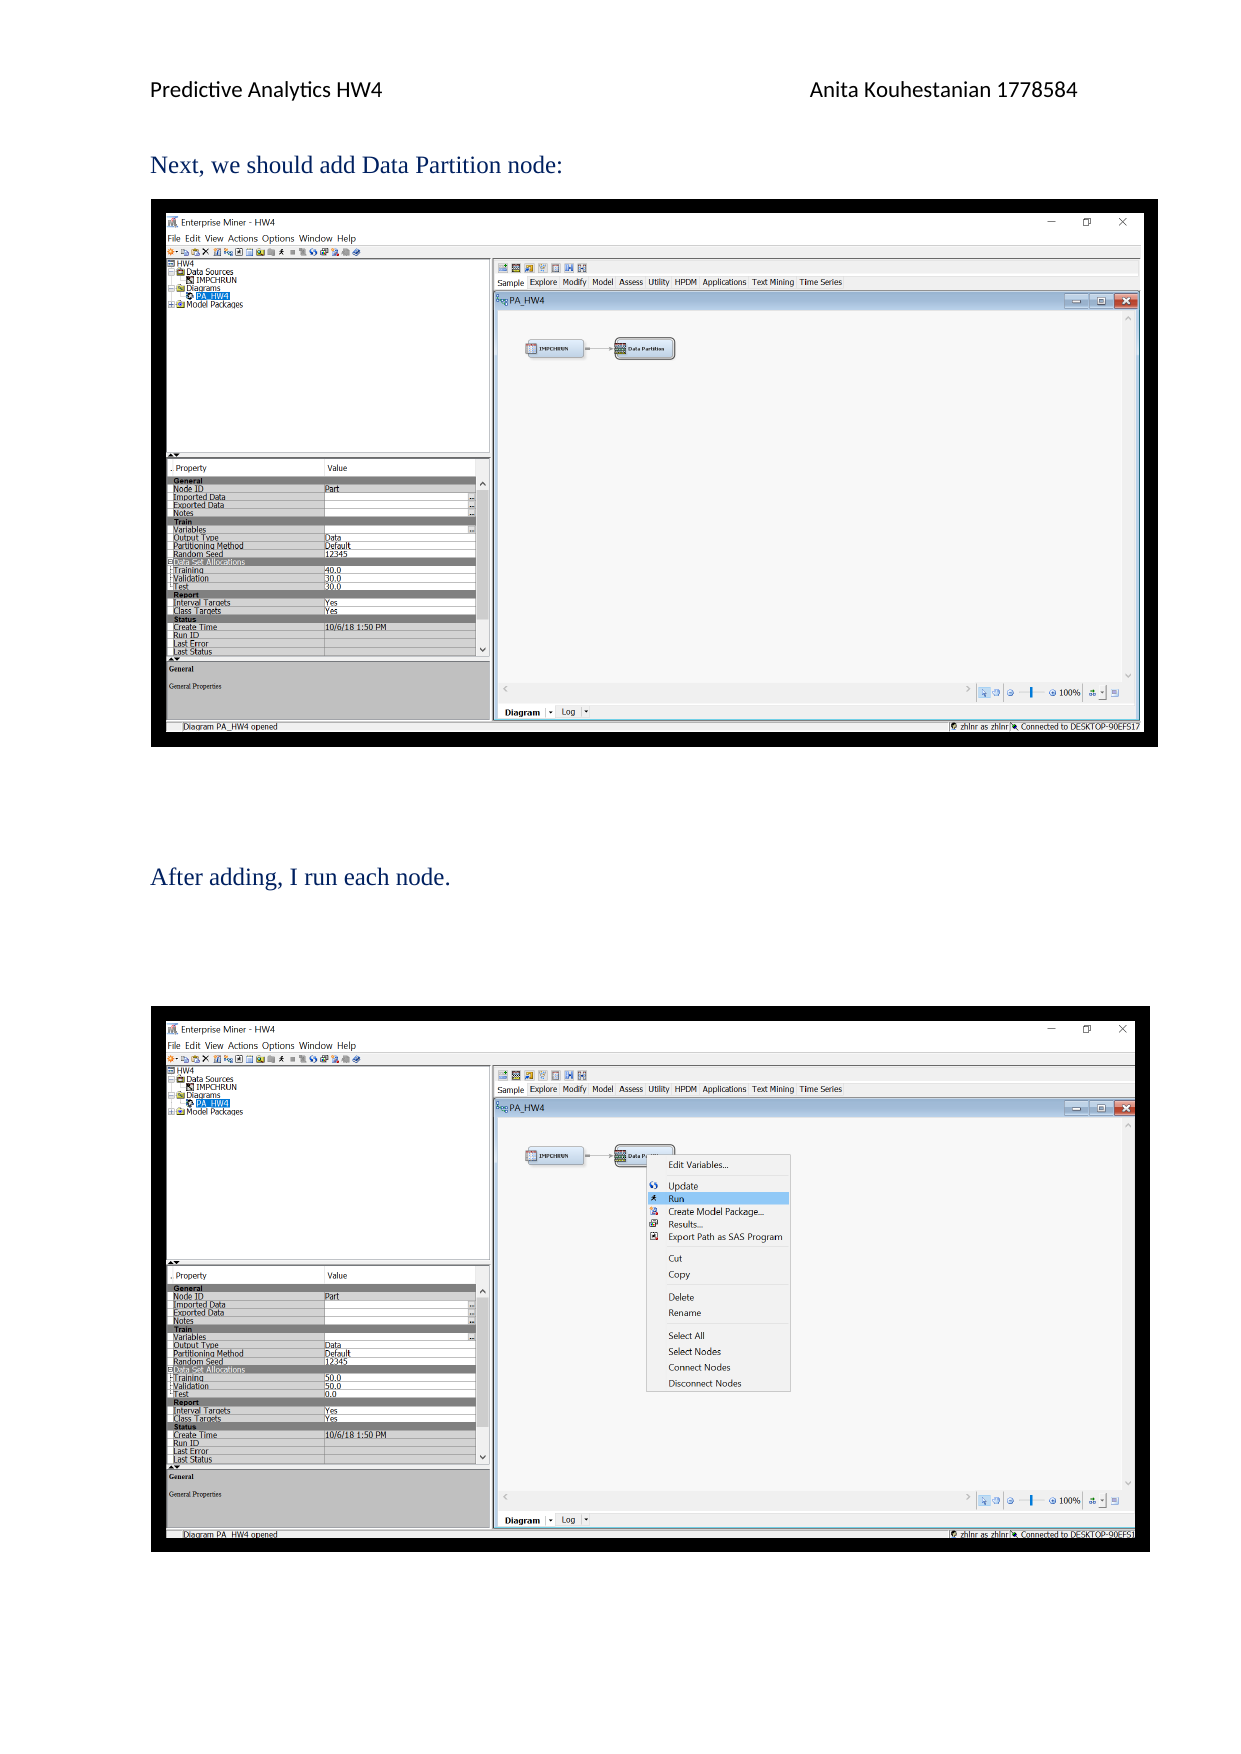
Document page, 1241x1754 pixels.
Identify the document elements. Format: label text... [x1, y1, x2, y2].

text After adding, I run each node. [150, 862, 1090, 891]
picture [166, 1021, 1135, 1538]
picture [166, 213, 1141, 732]
text Next, we should add Data Partition node: [150, 150, 1090, 179]
